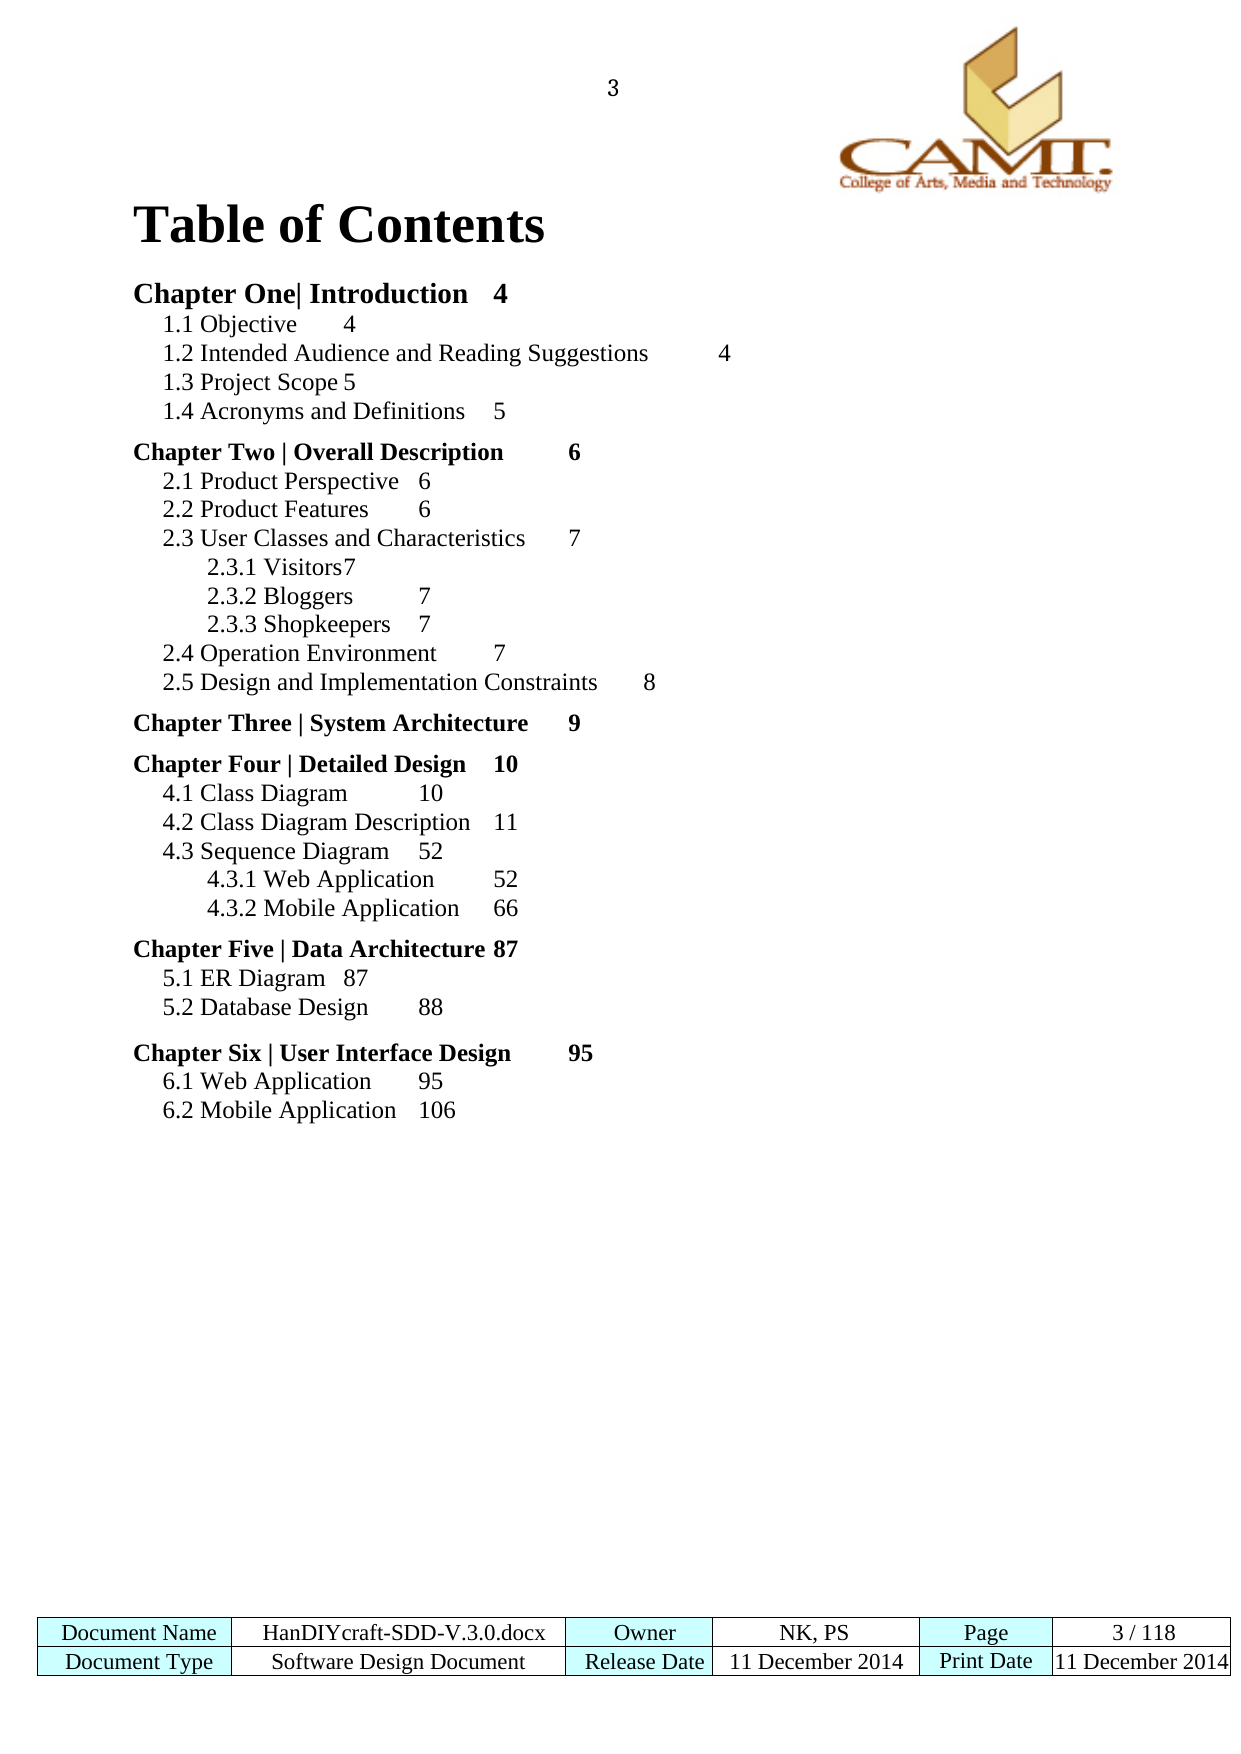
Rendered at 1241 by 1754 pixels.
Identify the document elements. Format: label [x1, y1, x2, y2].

picture [755, 18, 1221, 207]
